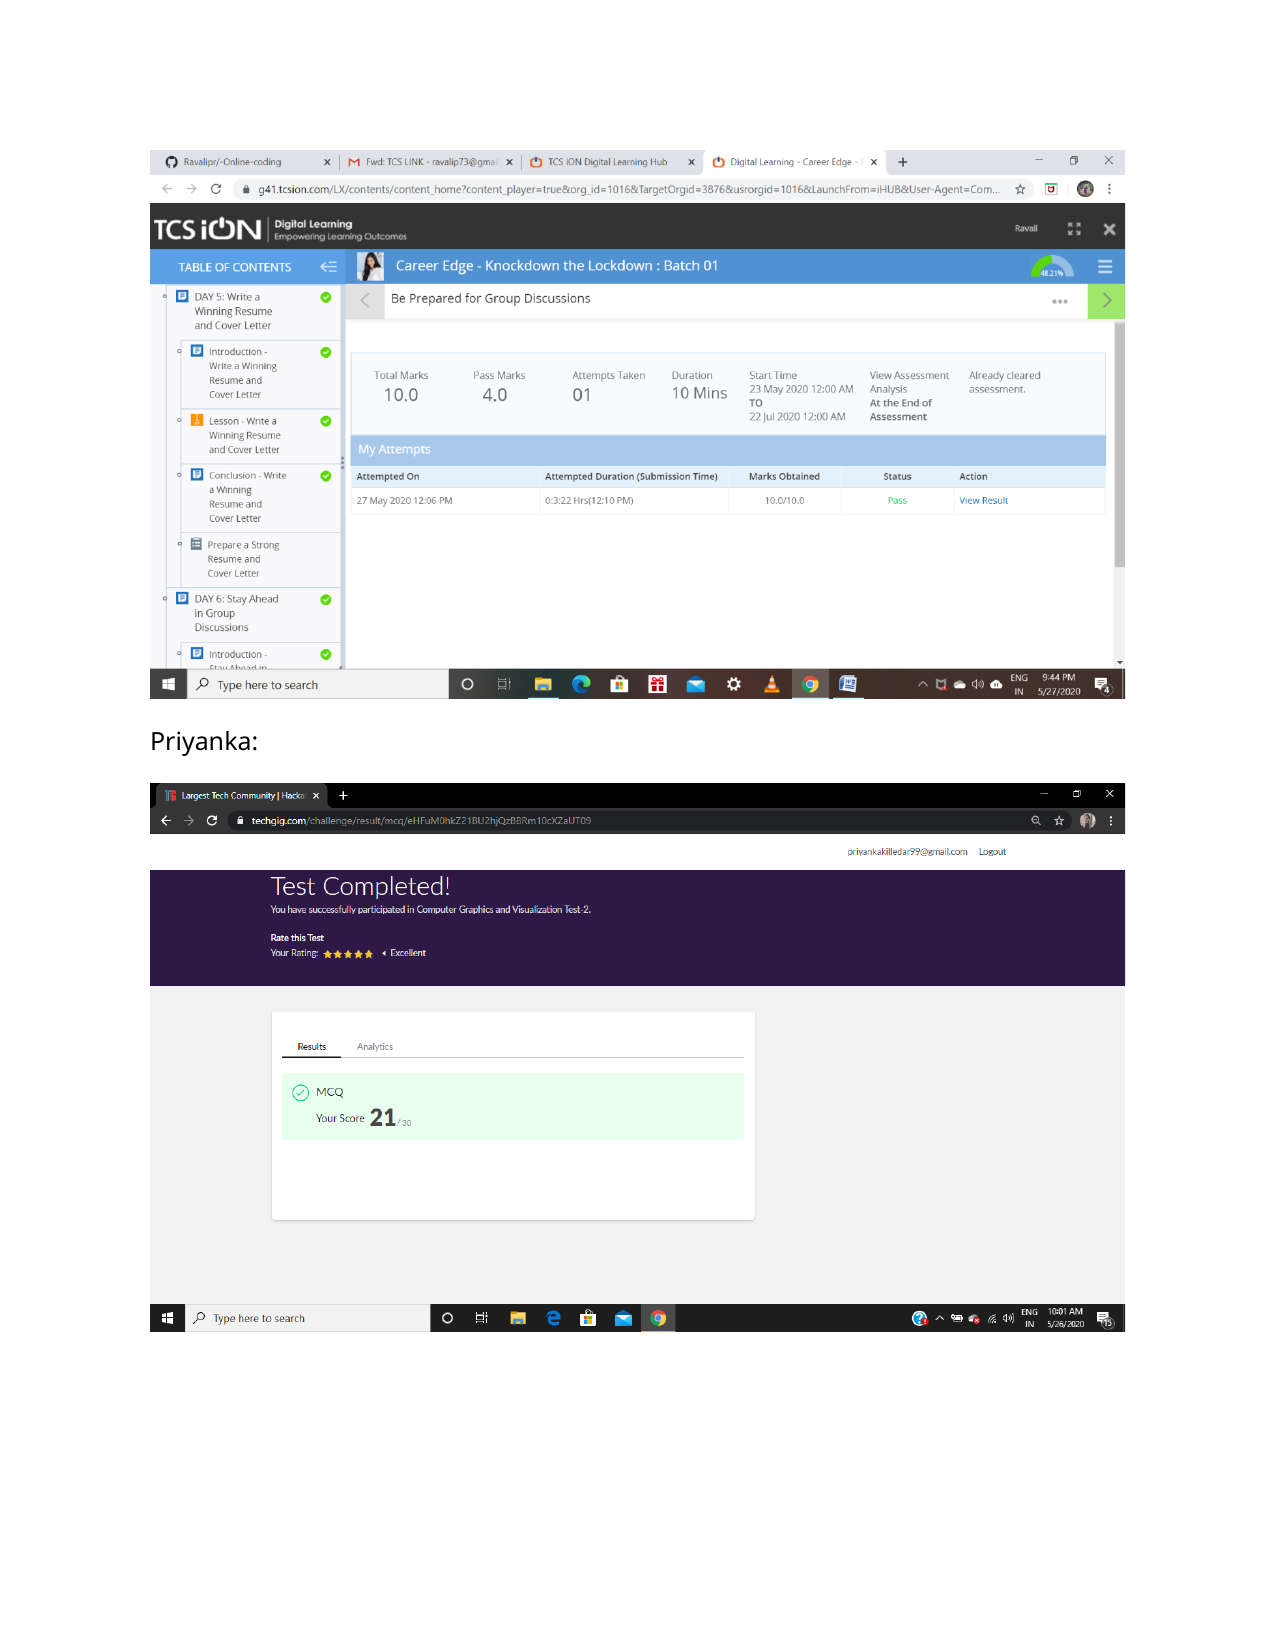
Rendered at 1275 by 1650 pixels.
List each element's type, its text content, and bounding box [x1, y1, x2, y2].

picture [150, 150, 1125, 699]
picture [150, 783, 1125, 1332]
text Priyanka: [150, 723, 1125, 758]
